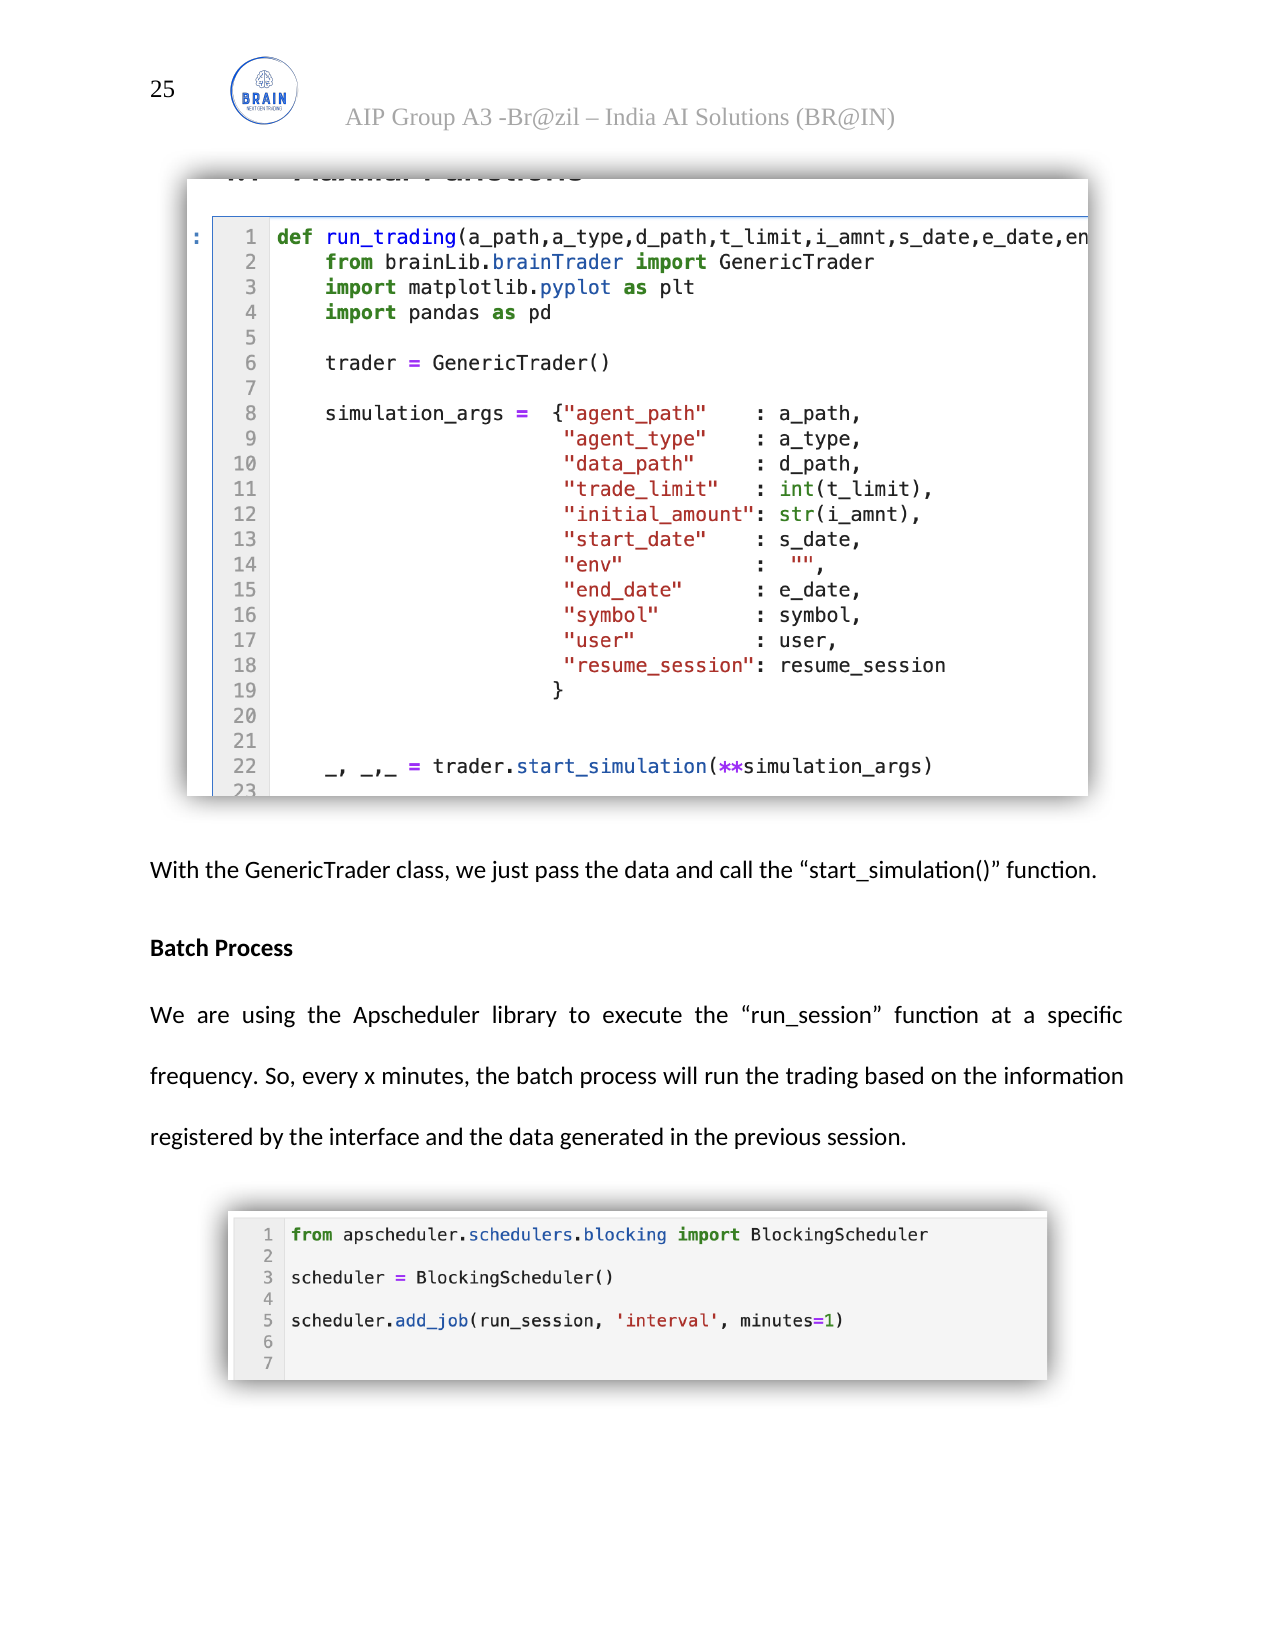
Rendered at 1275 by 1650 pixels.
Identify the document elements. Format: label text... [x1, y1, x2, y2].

picture [228, 1211, 1048, 1380]
picture [224, 52, 305, 129]
picture [187, 179, 1088, 796]
text With the GenericTrader class, we just pass the data and call the “start_simulation()” function. [150, 854, 1125, 884]
subtitle Batch Process [150, 932, 1125, 962]
text We are using the Apscheduler library to execute the “run_session” function at a specific frequency. So, every x minutes, the batch process will run the trading based on the information registered by the interface and the data generated in the previous session. [150, 999, 1125, 1152]
